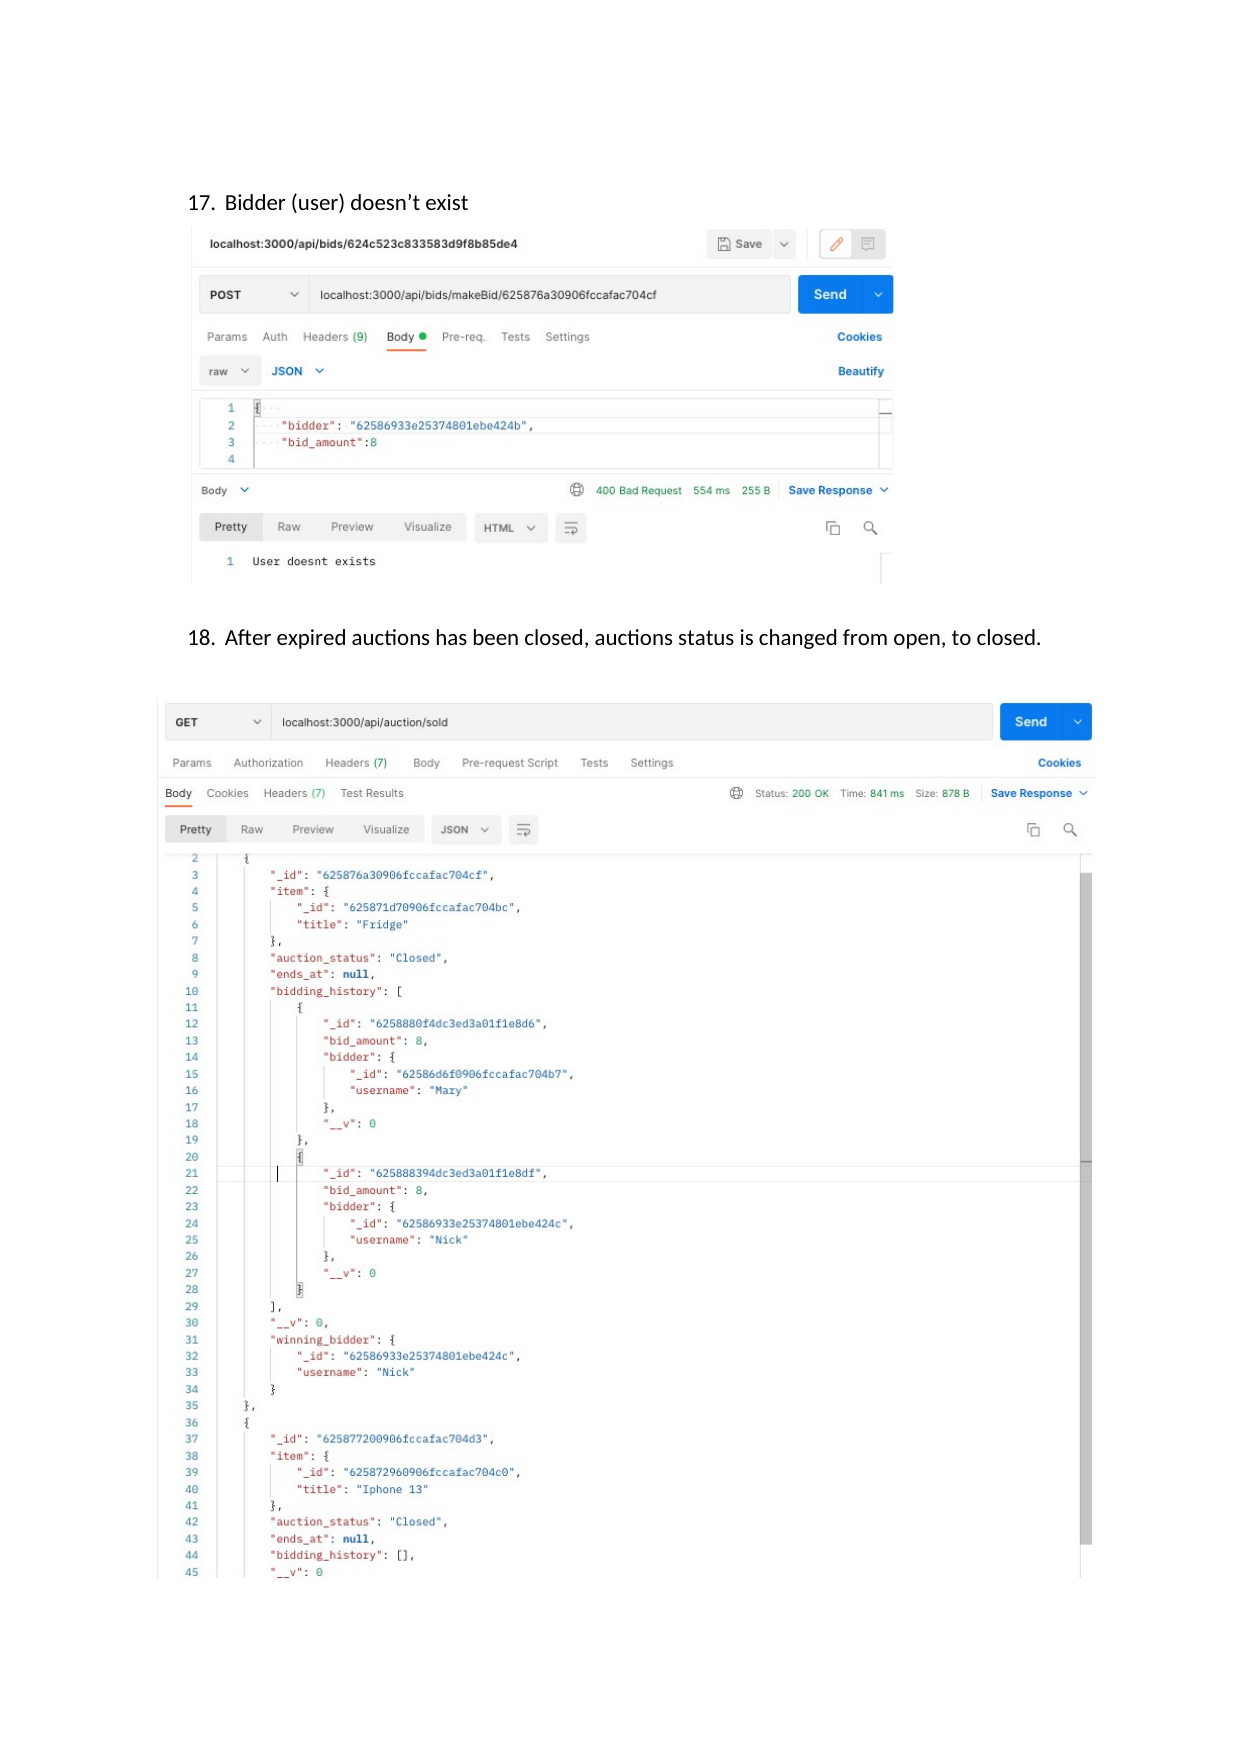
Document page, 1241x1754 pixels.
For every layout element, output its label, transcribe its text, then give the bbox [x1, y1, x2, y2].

picture [156, 698, 1097, 1579]
list Bidder (user) doesn’t exist [187, 188, 1091, 216]
picture [191, 227, 894, 584]
list After expired auctions has been closed, auctions status is changed from open, to closed. [187, 623, 1091, 651]
